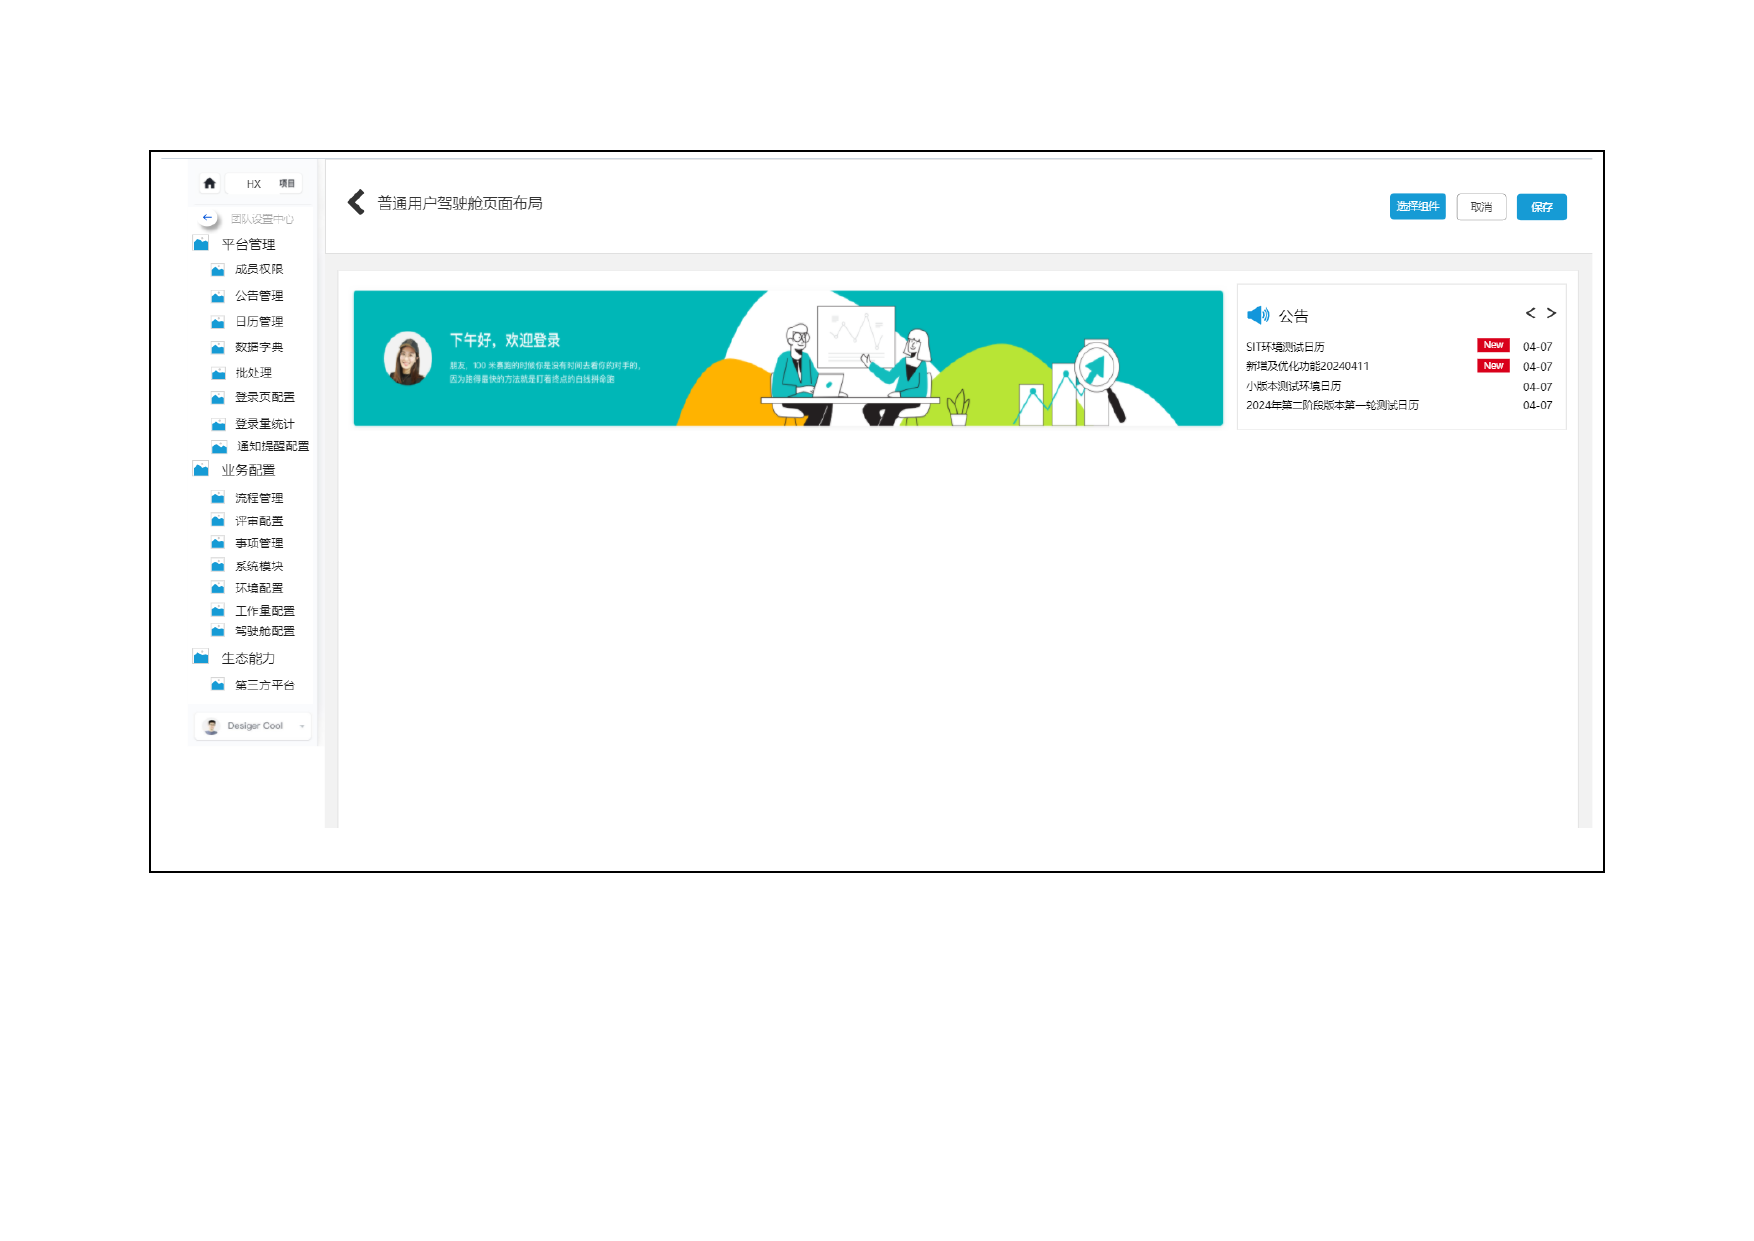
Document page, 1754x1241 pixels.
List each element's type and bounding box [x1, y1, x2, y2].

picture [161, 158, 1593, 828]
table_cell [151, 152, 1603, 871]
